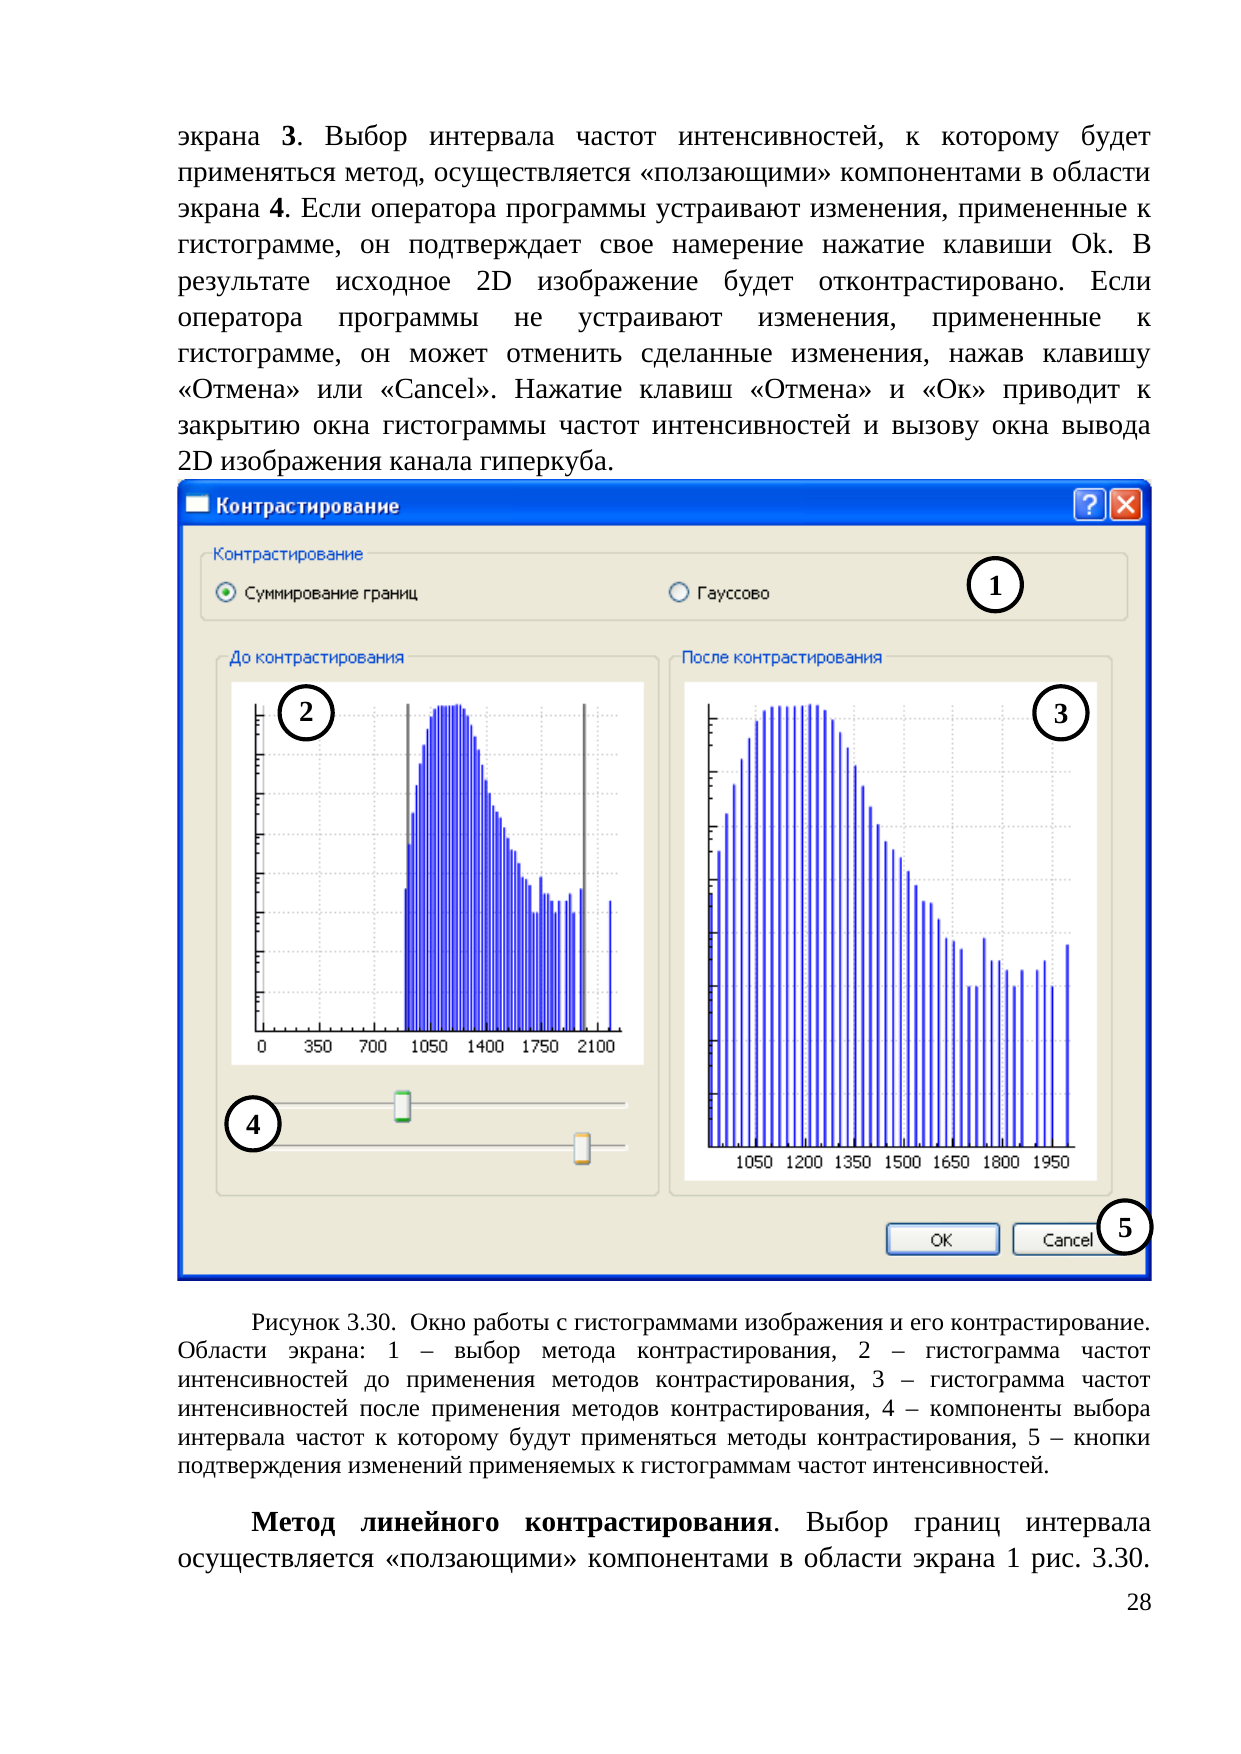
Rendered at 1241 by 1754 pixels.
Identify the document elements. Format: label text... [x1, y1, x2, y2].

text Рисунок 3.30. Окно работы с гистограммами изображения и его контрастирование. Области экрана: 1 – выбор метода контрастирования, 2 – гистограмма частот интенсивностей до применения методов контрастирования, 3 – гистограмма частот интенсивностей после применения методов контрастирования, 4 – компоненты выбора интервала частот к которому будут применяться методы контрастирования, 5 – кнопки подтверждения изменений применяемых к гистограммам частот интенсивностей. [177, 1307, 1152, 1479]
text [177, 1504, 1152, 1574]
picture [177, 479, 1152, 1281]
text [177, 118, 1152, 477]
